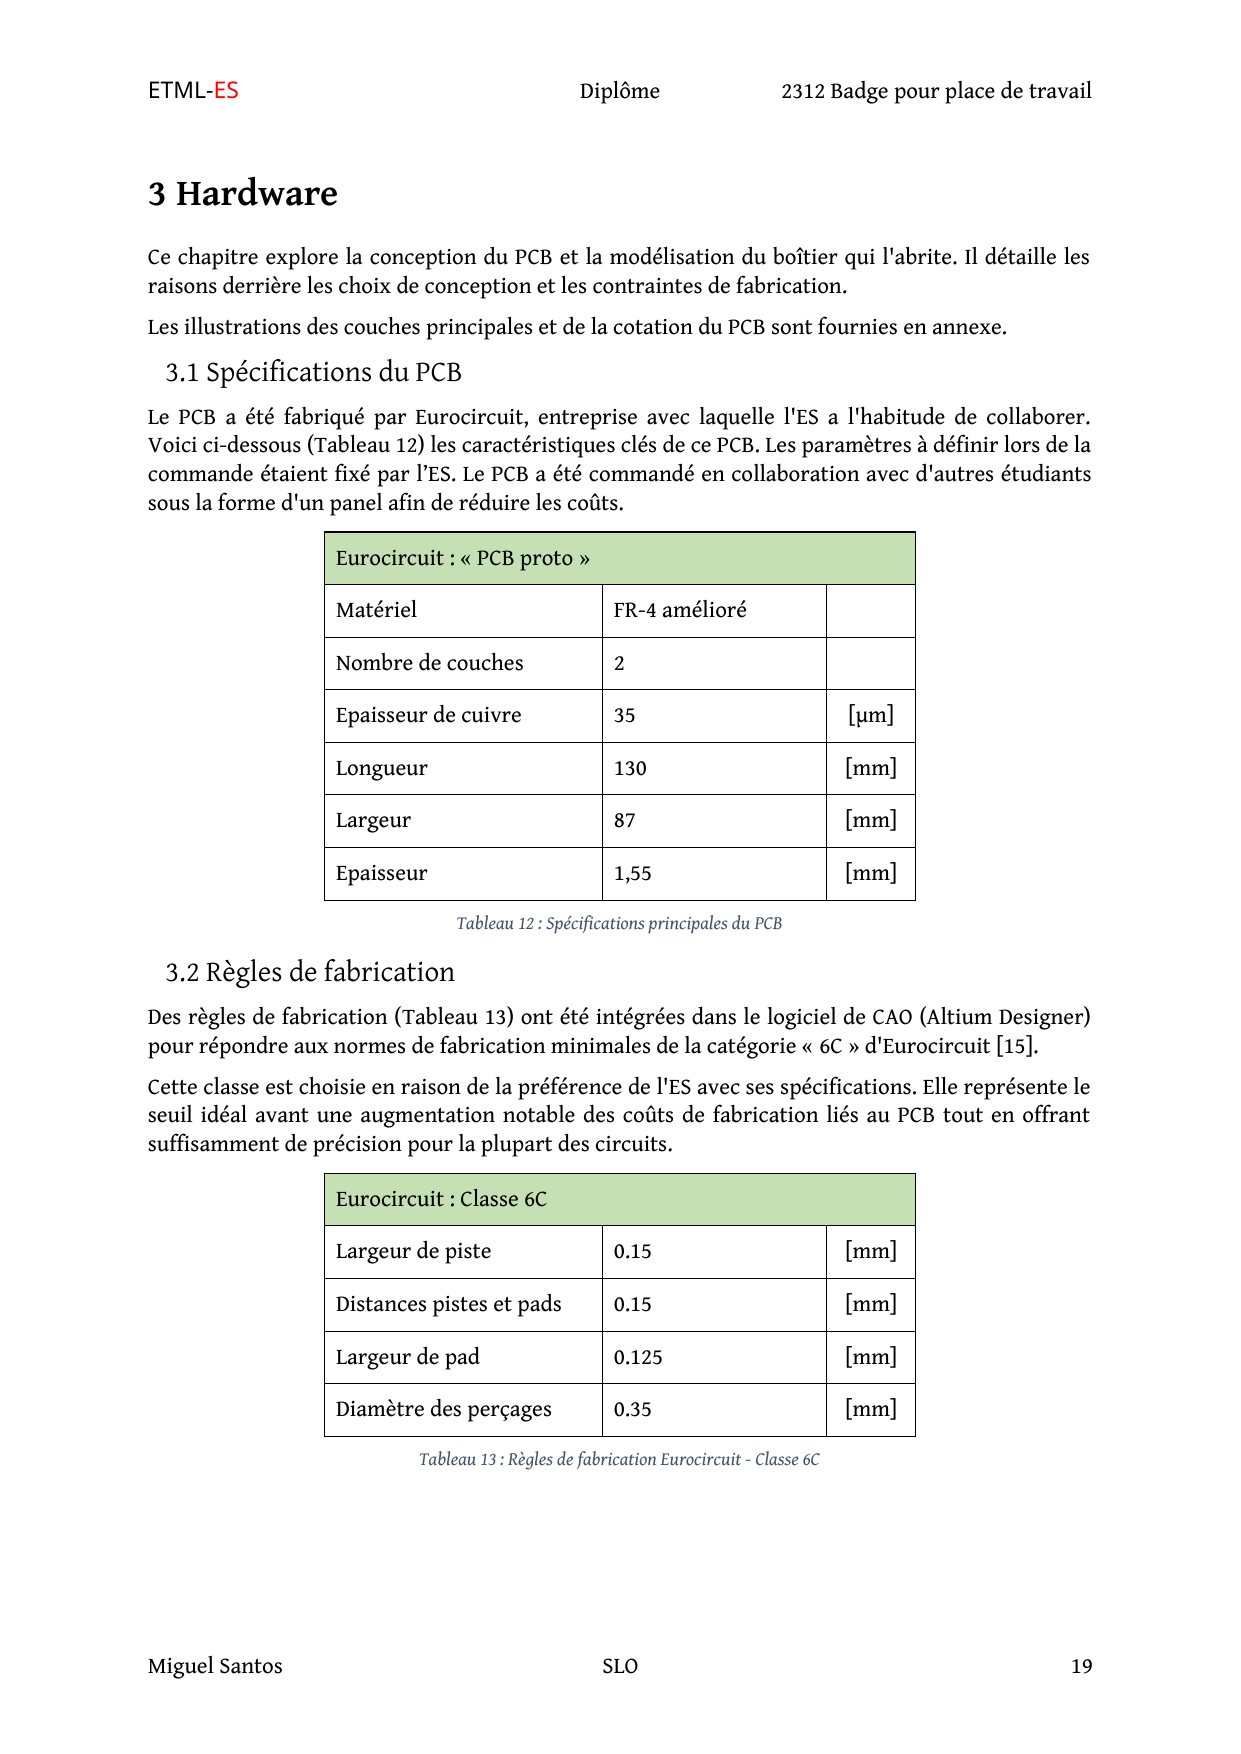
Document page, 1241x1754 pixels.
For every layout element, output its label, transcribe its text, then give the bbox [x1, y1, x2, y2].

table_cell Nombre de couches [325, 638, 602, 689]
subtitle Règles de fabrication [165, 956, 1093, 989]
table_cell 1,55 [603, 848, 826, 899]
text Tableau 13 : Règles de fabrication Eurocircuit - Classe 6C [148, 1449, 1093, 1471]
table_cell 0.15 [603, 1279, 826, 1331]
table_cell [mm] [827, 743, 915, 794]
text Tableau 12 : Spécifications principales du PCB [148, 913, 1093, 935]
table_cell Largeur [325, 795, 602, 847]
table_cell FR-4 amélioré [603, 585, 826, 637]
text Ce chapitre explore la conception du PCB et la modélisation du boîtier qui l'abrite. Il détaille les raisons derrière les choix de conception et les contraintes de fabrication. [148, 244, 1093, 300]
table_cell [mm] [827, 1332, 915, 1383]
table_cell [mm] [827, 1384, 915, 1436]
table_cell [mm] [827, 795, 915, 847]
table_cell Largeur de pad [325, 1332, 602, 1383]
table_cell [µm] [827, 690, 915, 742]
table_header Eurocircuit : « PCB proto » [325, 533, 915, 584]
table_cell Diamètre des perçages [325, 1384, 602, 1436]
subtitle Spécifications du PCB [165, 355, 1093, 389]
text Le PCB a été fabriqué par Eurocircuit, entreprise avec laquelle l'ES a l'habitude de collaborer. Voici ci-dessous (Tableau 12) les caractéristiques clés de ce PCB. Les paramètres à définir lors de la commande étaient fixé par l’ES. Le PCB a été commandé en collaboration avec d'autres étudiants sous la forme d'un panel afin de réduire les coûts. [148, 404, 1093, 517]
table_cell [mm] [827, 1226, 915, 1278]
table_cell 0.125 [603, 1332, 826, 1383]
table_cell Longueur [325, 743, 602, 794]
text Cette classe est choisie en raison de la préférence de l'ES avec ses spécifications. Elle représente le seuil idéal avant une augmentation notable des coûts de fabrication liés au PCB tout en offrant suffisamment de précision pour la plupart des circuits. [148, 1074, 1093, 1158]
table_cell Epaisseur [325, 848, 602, 899]
table_cell 35 [603, 690, 826, 742]
table_cell [mm] [827, 1279, 915, 1331]
table_cell Matériel [325, 585, 602, 637]
table_cell [827, 638, 915, 689]
table_cell 0.35 [603, 1384, 826, 1436]
table_cell 2 [603, 638, 826, 689]
subtitle Hardware [148, 173, 1093, 216]
table_cell [mm] [827, 848, 915, 899]
table_cell Epaisseur de cuivre [325, 690, 602, 742]
table_header Eurocircuit : Classe 6C [325, 1174, 915, 1225]
table_cell 87 [603, 795, 826, 847]
text Les illustrations des couches principales et de la cotation du PCB sont fournies en annexe. [148, 314, 1093, 341]
table_cell Largeur de piste [325, 1226, 602, 1278]
text Des règles de fabrication (Tableau 13) ont été intégrées dans le logiciel de CAO (Altium Designer) pour répondre aux normes de fabrication minimales de la catégorie « 6C » d'Eurocircuit [15]. [148, 1004, 1093, 1060]
table_cell [827, 585, 915, 637]
table_cell 130 [603, 743, 826, 794]
table_cell Distances pistes et pads [325, 1279, 602, 1331]
table_cell 0.15 [603, 1226, 826, 1278]
